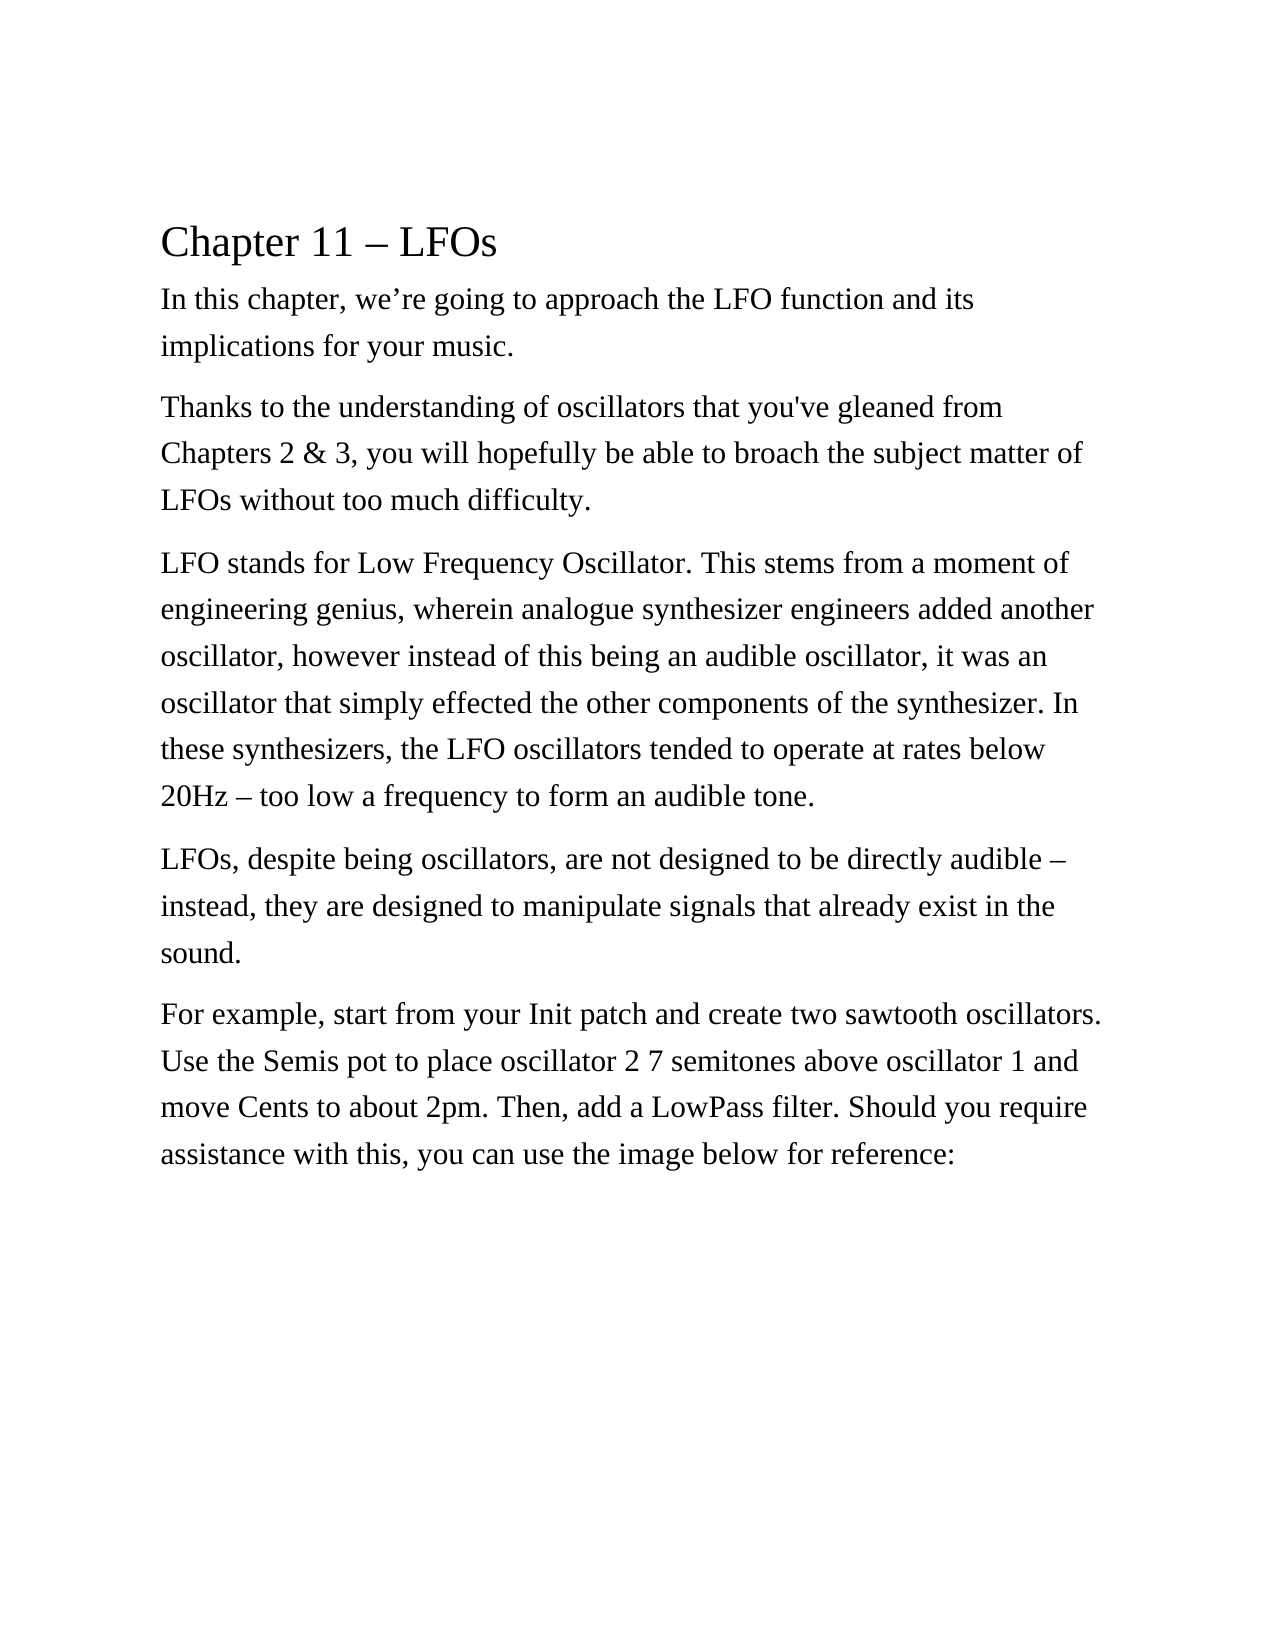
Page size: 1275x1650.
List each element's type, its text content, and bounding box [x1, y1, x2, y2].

text Thanks to the understanding of oscillators that you've gleaned from Chapters 2 & 3, you will hopefully be able to broach the subject matter of LFOs without too much difficulty. [160, 388, 1106, 517]
text In this chapter, we’re going to approach the LFO function and its implications for your music. [160, 280, 1106, 363]
text LFO stands for Low Frequency Oscillator. This stems from a moment of engineering genius, wherein analogue synthesizer engineers added another oscillator, however instead of this being an audible oscillator, it was an oscillator that simply effected the other components of the synthesizer. In these synthesizers, the LFO oscillators tended to operate at rates below 20Hz – too low a frequency to form an audible tone. [160, 544, 1106, 813]
text LFOs, despite being oscillators, are not designed to be directly audible – instead, they are designed to manipulate signals that already exist in the sound. [160, 841, 1106, 970]
text For example, start from your Init patch and create two sawtooth oscillators. Use the Semis pot to place oscillator 2 7 semitones above oscillator 1 and move Cents to about 2pm. Then, add a LowPass filter. Should you require assistance with this, you can use the image below for reference: [160, 995, 1106, 1171]
subtitle Chapter 11 – LFOs [160, 215, 1275, 266]
